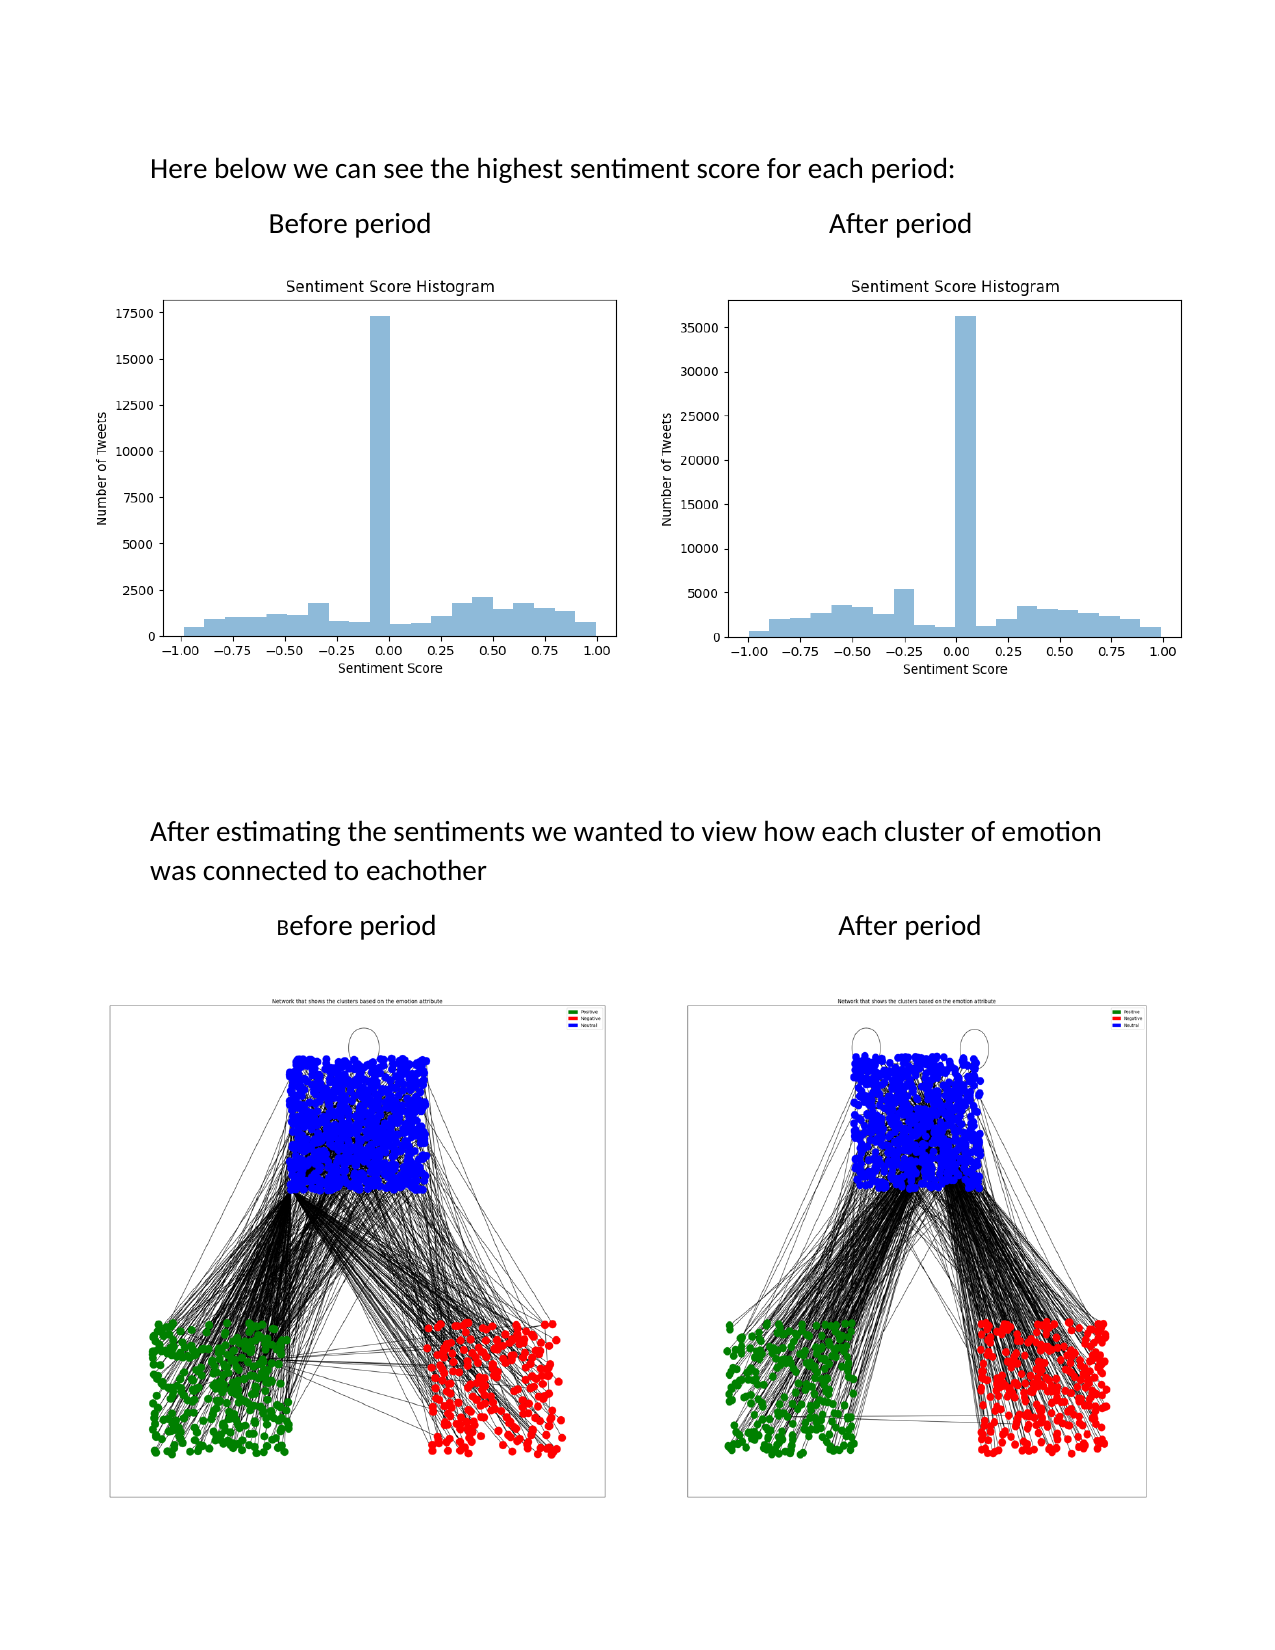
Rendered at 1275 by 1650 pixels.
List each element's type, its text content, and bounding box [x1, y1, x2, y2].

text After estimating the sentiments we wanted to view how each cluster of emotion was connected to eachother [150, 813, 1125, 887]
picture [87, 270, 624, 684]
text Here below we can see the highest sentiment score for each period: [150, 150, 1125, 186]
picture [685, 995, 1149, 1500]
text Before period After period [150, 907, 1125, 943]
picture [652, 270, 1190, 685]
text Before period After period [150, 205, 1125, 241]
picture [106, 995, 608, 1500]
